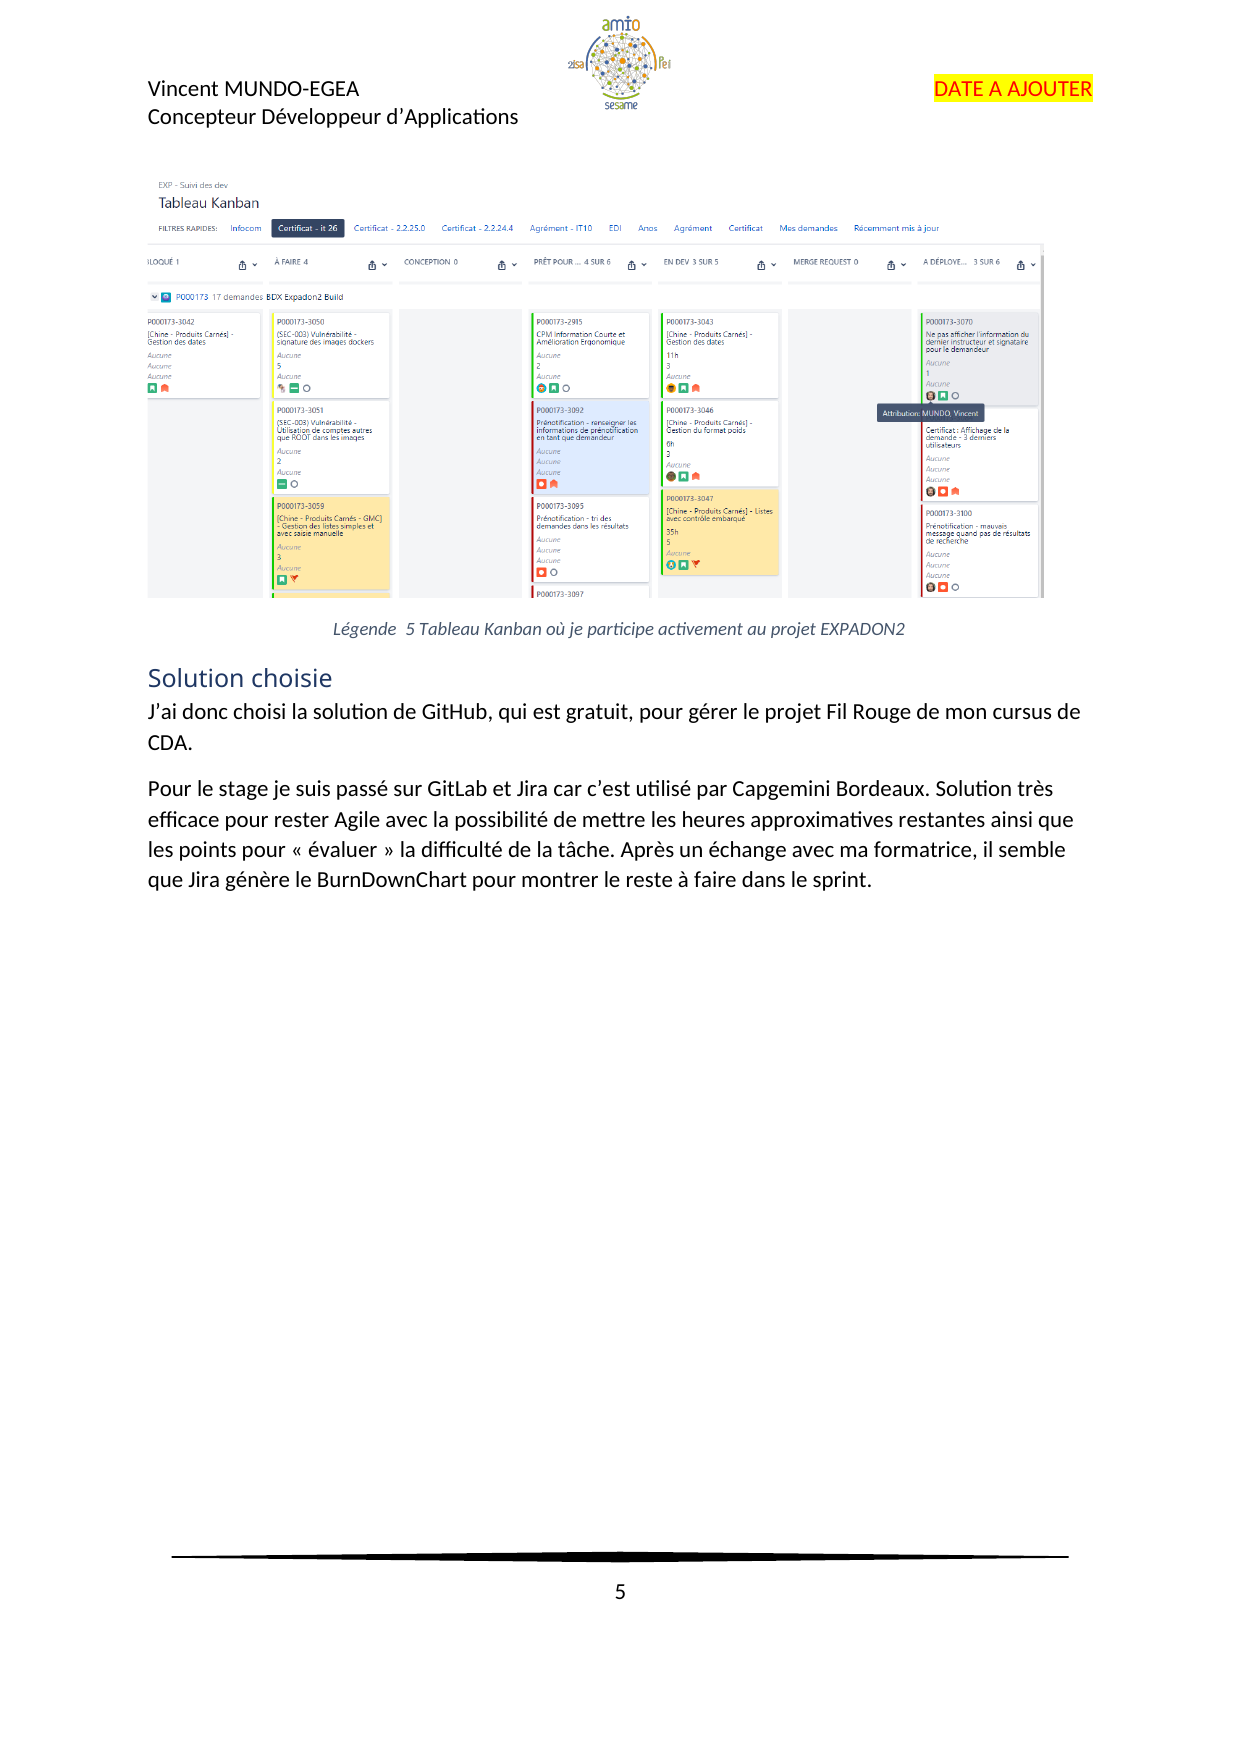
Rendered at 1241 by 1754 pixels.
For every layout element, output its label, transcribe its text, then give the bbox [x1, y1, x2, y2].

picture [147, 176, 1044, 598]
picture [564, 11, 676, 115]
text J’ai donc choisi la solution de GitHub, qui est gratuit, pour gérer le projet Fil Rouge de mon cursus de CDA. [148, 697, 1093, 756]
subtitle Solution choisie [148, 661, 1093, 695]
text Pour le stage je suis passé sur GitLab et Jira car c’est utilisé par Capgemini Bordeaux. Solution très efficace pour rester Agile avec la possibilité de mettre les heures approximatives restantes ainsi que les points pour « évaluer » la difficulté de la tâche. Après un échange avec ma formatrice, il semble que Jira génère le BurnDownChart pour montrer le reste à faire dans le sprint. [148, 774, 1093, 893]
